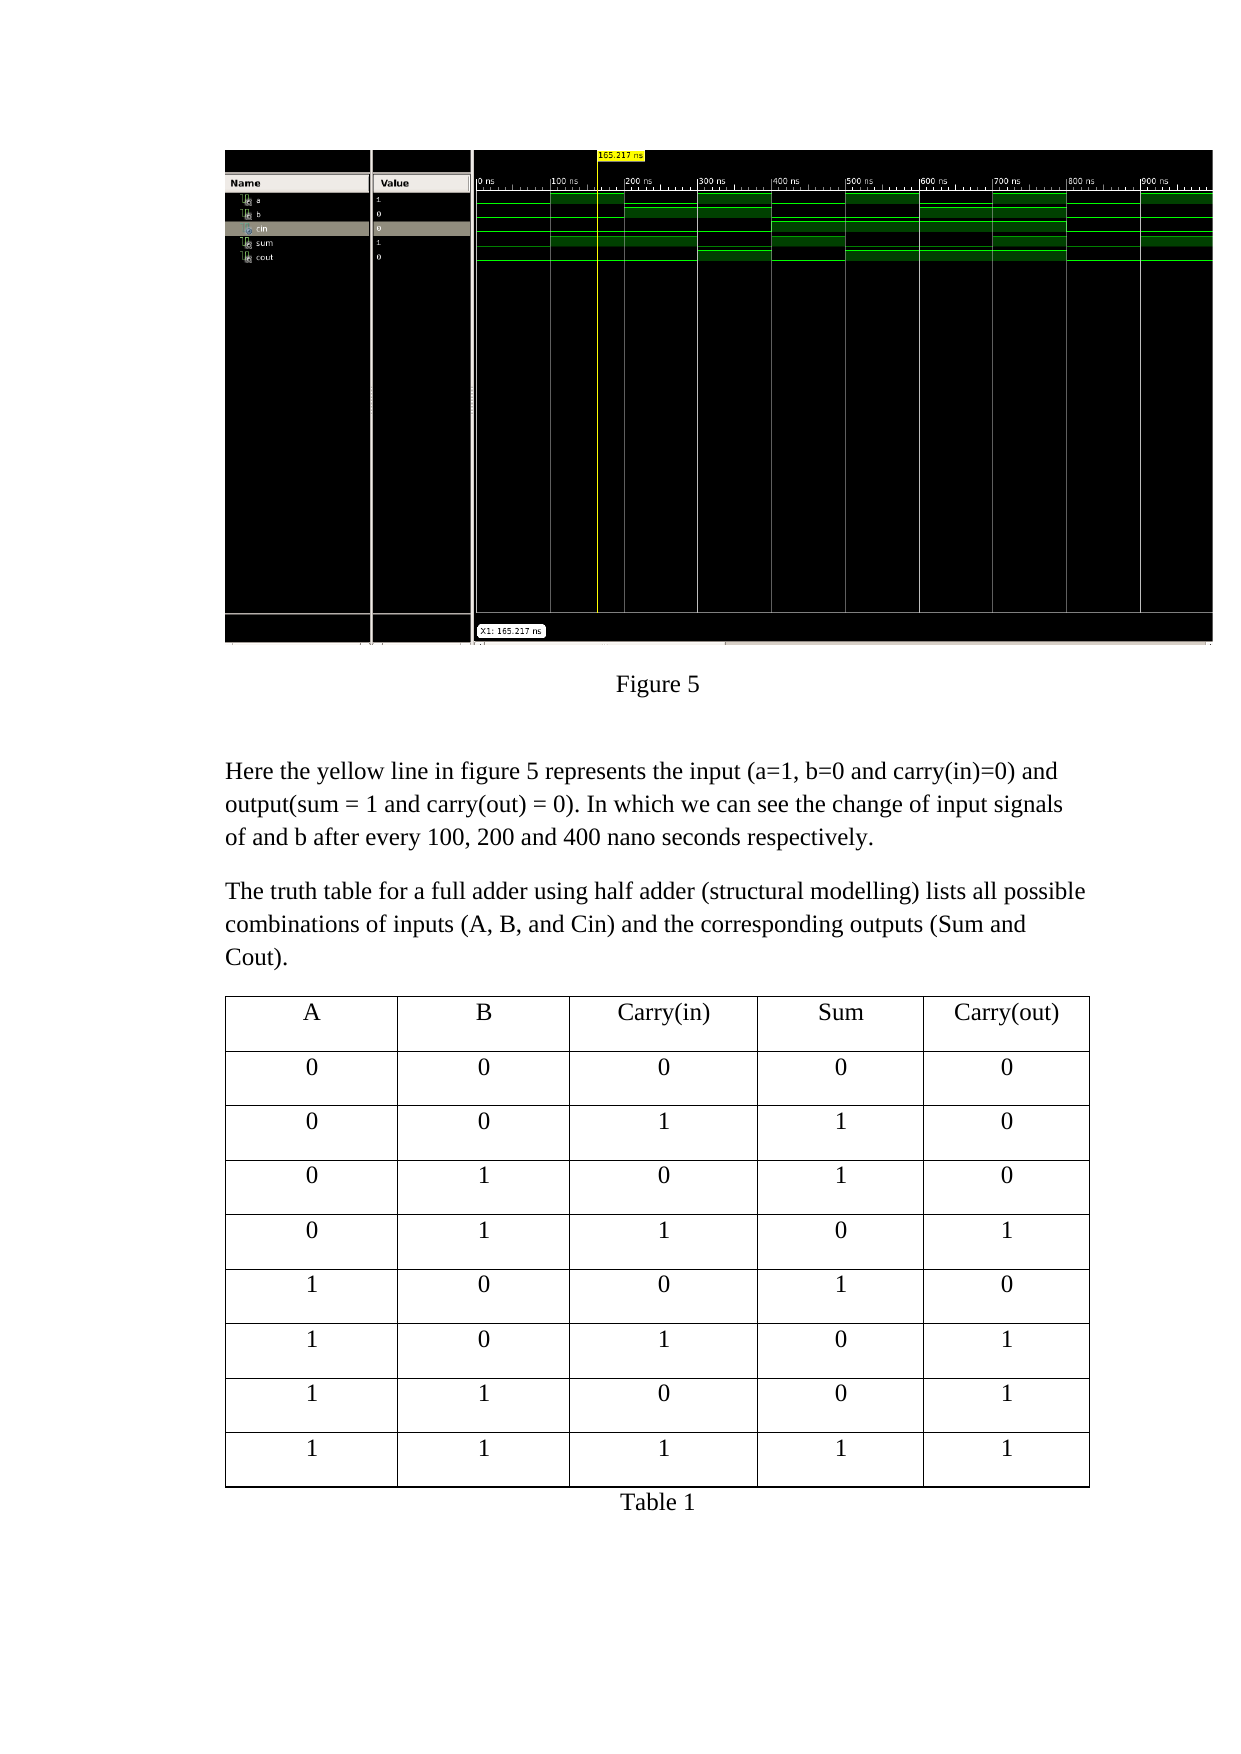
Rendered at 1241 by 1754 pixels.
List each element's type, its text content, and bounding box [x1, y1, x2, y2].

list Figure 5 [225, 669, 1090, 698]
table_cell 0 [570, 1379, 757, 1432]
table_cell 1 [758, 1161, 923, 1214]
table_cell 1 [758, 1270, 923, 1323]
table_cell 1 [226, 1270, 397, 1323]
table_cell 0 [570, 1270, 757, 1323]
table_cell 0 [924, 1052, 1089, 1105]
table_cell 0 [758, 1379, 923, 1432]
table_cell 0 [398, 1106, 569, 1159]
table_cell 1 [758, 1106, 923, 1159]
table_cell 1 [570, 1433, 757, 1486]
table_header B [398, 997, 569, 1051]
table_cell 0 [758, 1052, 923, 1105]
table_cell 1 [924, 1433, 1089, 1486]
text Here the yellow line in figure 5 represents the input (a=1, b=0 and carry(in)=0) and output(sum = 1 and carry(out) = 0). In which we can see the change of input signals of and b after every 100, 200 and 400 nano seconds respectively. [225, 756, 1090, 851]
table_cell 0 [758, 1215, 923, 1268]
table_cell 0 [570, 1052, 757, 1105]
picture [225, 150, 1213, 645]
table_cell 1 [924, 1324, 1089, 1377]
table_cell 1 [570, 1215, 757, 1268]
table_cell 0 [924, 1106, 1089, 1159]
table_cell 0 [398, 1052, 569, 1105]
table_header A [226, 997, 397, 1051]
table_cell 1 [226, 1379, 397, 1432]
table_cell 0 [570, 1161, 757, 1214]
table_cell 0 [226, 1106, 397, 1159]
table_cell 1 [398, 1433, 569, 1486]
table_cell 1 [570, 1324, 757, 1377]
table_cell 1 [226, 1433, 397, 1486]
table_header Sum [758, 997, 923, 1051]
table_cell 0 [398, 1270, 569, 1323]
table_cell 1 [570, 1106, 757, 1159]
table_cell 1 [226, 1324, 397, 1377]
table_cell 1 [924, 1379, 1089, 1432]
table_cell 1 [924, 1215, 1089, 1268]
table_cell 1 [398, 1215, 569, 1268]
table_cell 0 [226, 1161, 397, 1214]
list Table 1 [225, 1488, 1090, 1516]
table_cell 1 [398, 1161, 569, 1214]
table_cell 1 [758, 1433, 923, 1486]
table_cell 0 [398, 1324, 569, 1377]
table_header Carry(out) [924, 997, 1089, 1051]
table_cell 1 [398, 1379, 569, 1432]
table_cell 0 [758, 1324, 923, 1377]
text The truth table for a full adder using half adder (structural modelling) lists all possible combinations of inputs (A, B, and Cin) and the corresponding outputs (Sum and Cout). [225, 876, 1090, 971]
table_cell 0 [924, 1161, 1089, 1214]
table_header Carry(in) [570, 997, 757, 1051]
table_cell 0 [226, 1052, 397, 1105]
table_cell 0 [924, 1270, 1089, 1323]
table_cell 0 [226, 1215, 397, 1268]
